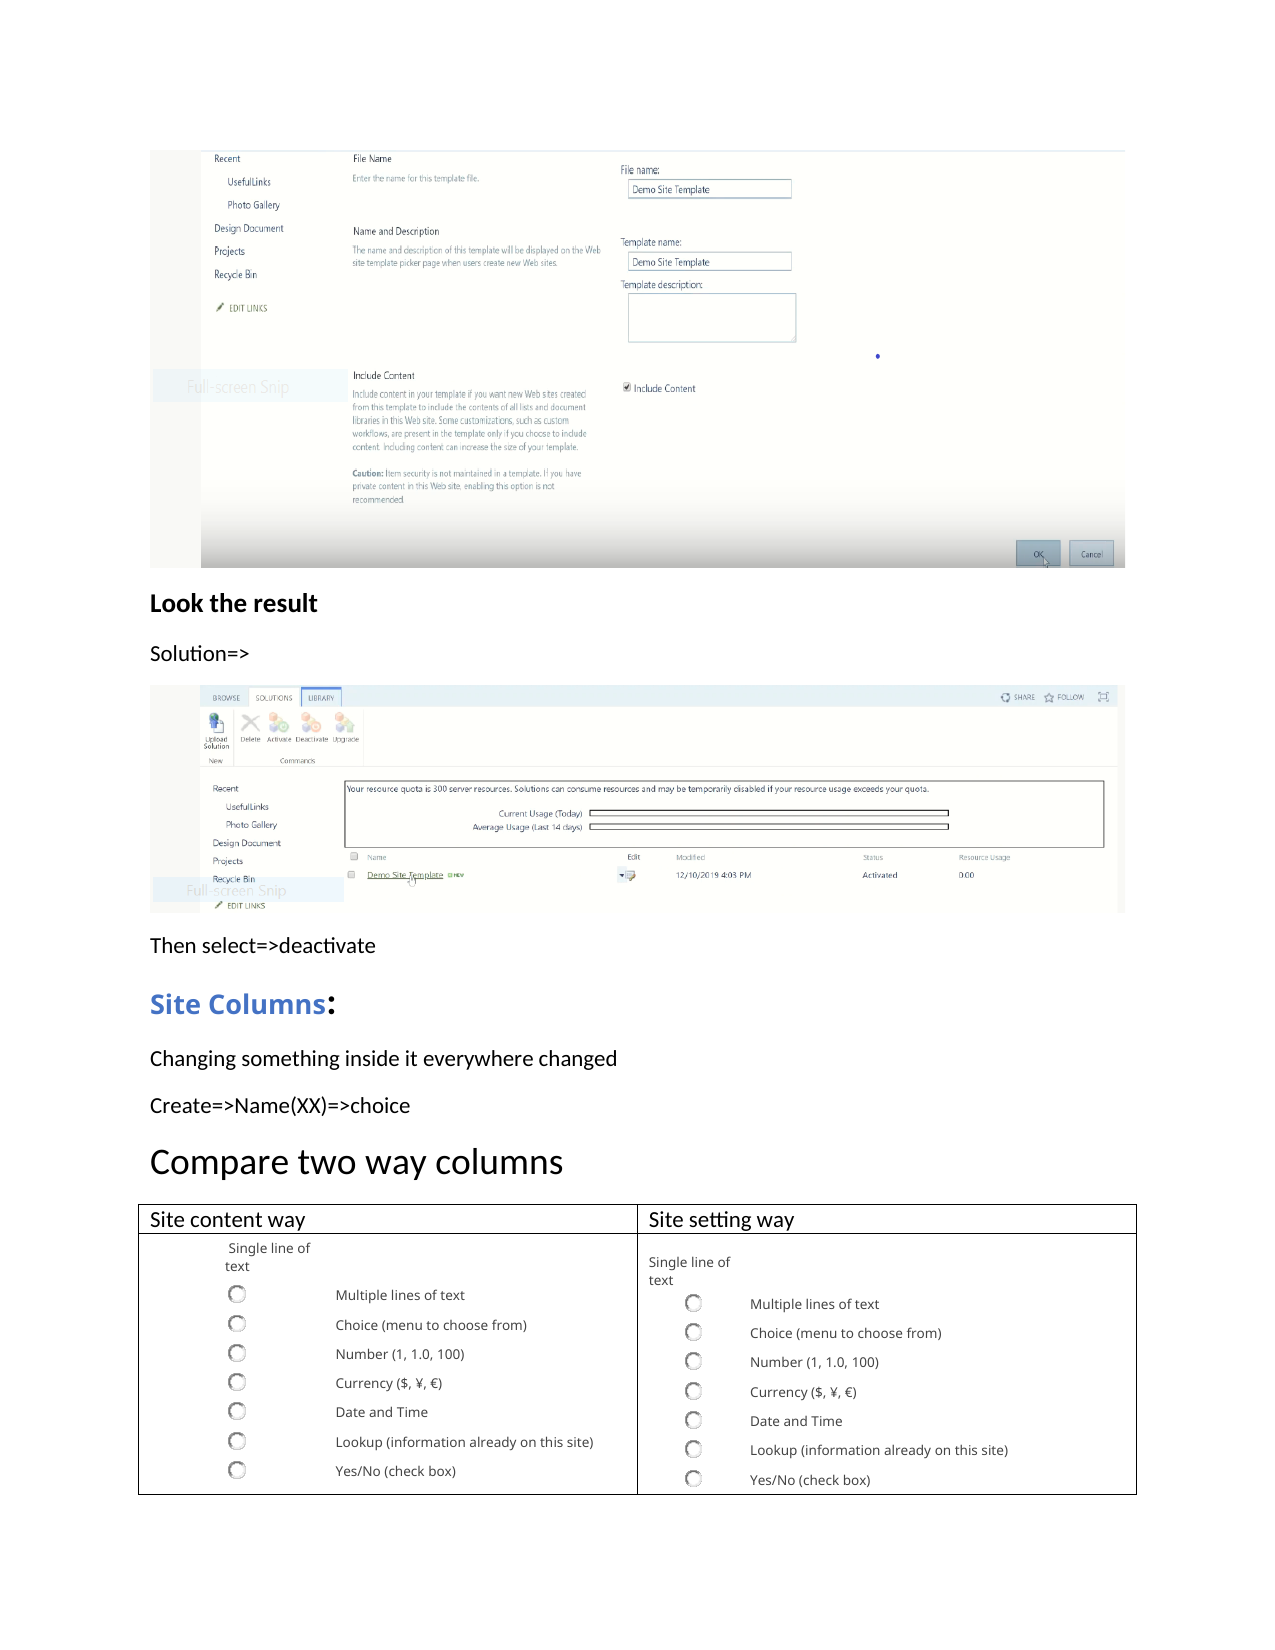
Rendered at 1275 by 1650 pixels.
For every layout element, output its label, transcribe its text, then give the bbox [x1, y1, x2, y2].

picture [150, 685, 1125, 913]
text Create=>Name(XX)=>choice [150, 1091, 1125, 1119]
table_cell [139, 1234, 637, 1494]
table_header Site content way [139, 1205, 637, 1233]
table_header Site setting way [638, 1205, 1136, 1233]
text Changing something inside it everywhere changed [150, 1044, 1125, 1072]
text Then select=>deactivate [150, 931, 1125, 959]
text Compare two way columns [150, 1138, 1125, 1184]
text Look the result [150, 587, 1125, 619]
table_cell [638, 1234, 1136, 1494]
text Solution=> [150, 639, 1125, 667]
text Site Columns: [150, 978, 1125, 1024]
picture [150, 150, 1125, 568]
